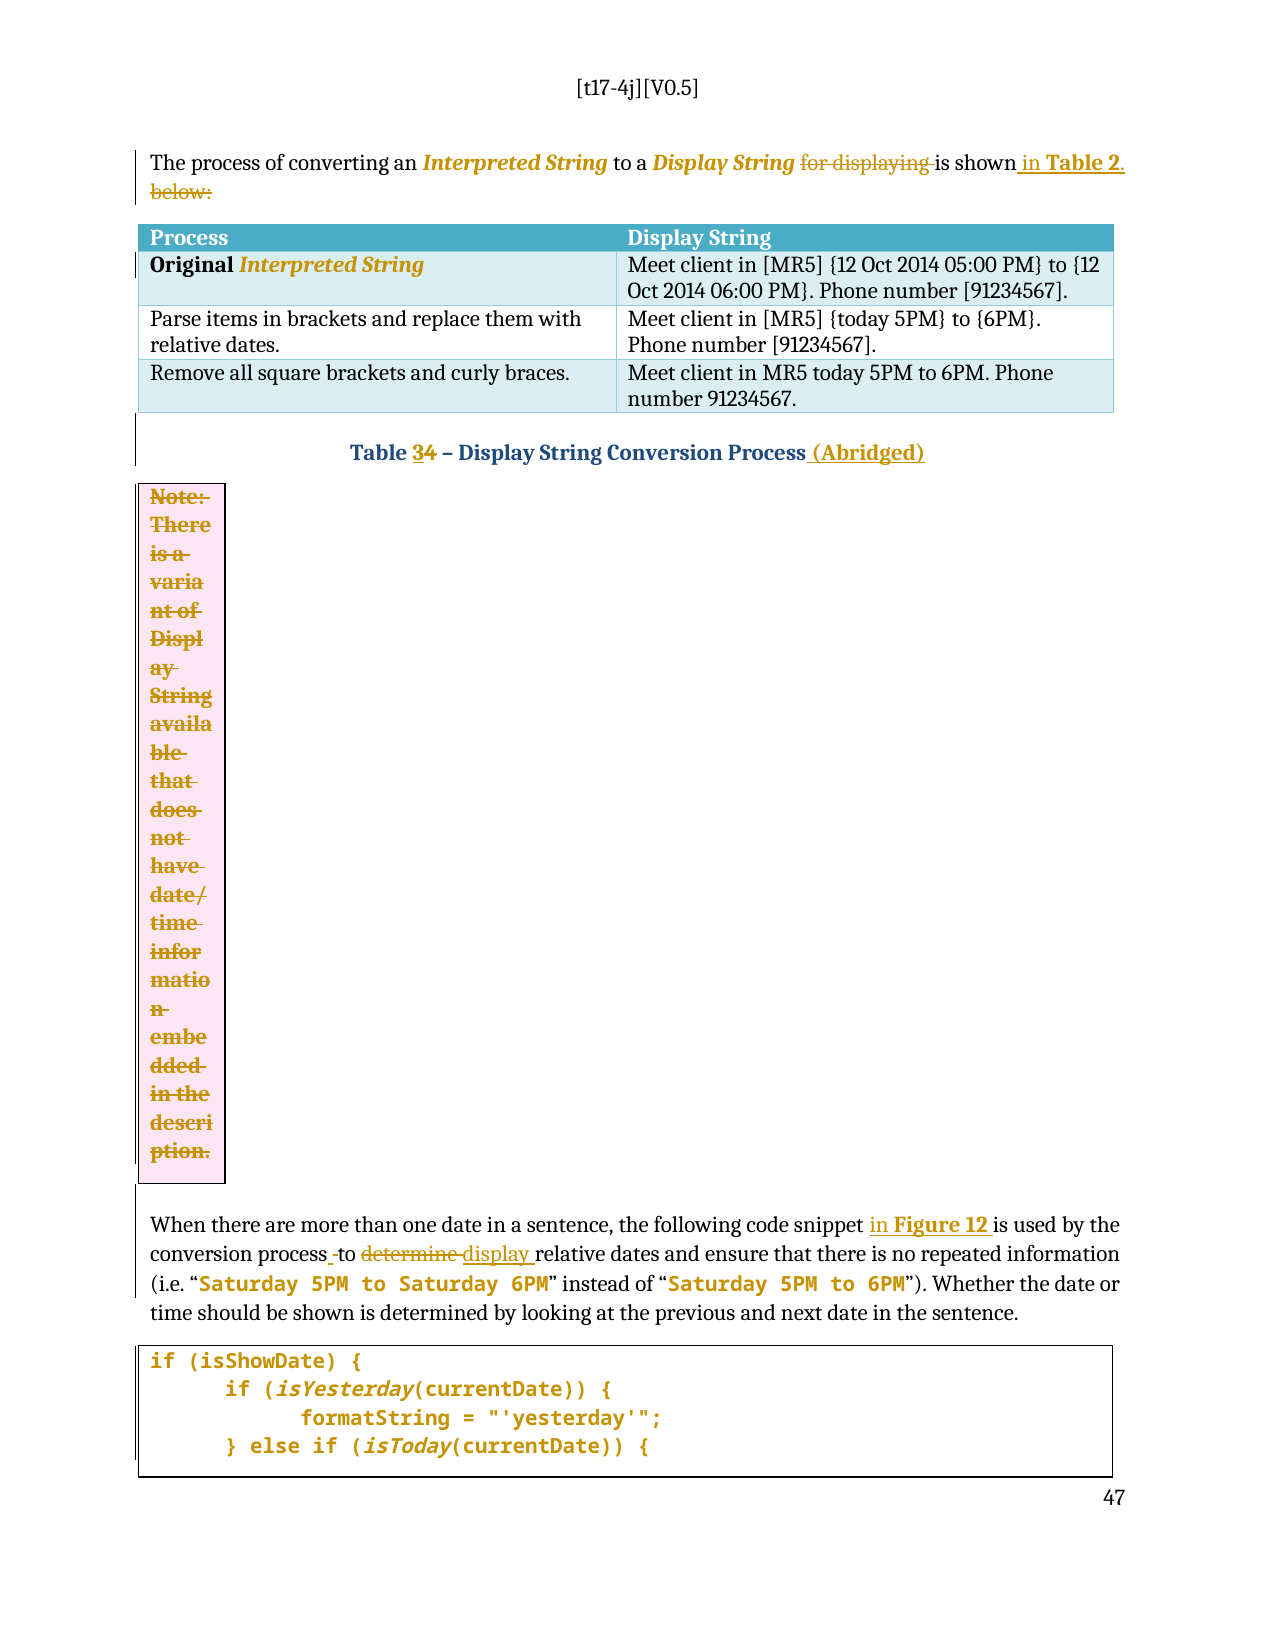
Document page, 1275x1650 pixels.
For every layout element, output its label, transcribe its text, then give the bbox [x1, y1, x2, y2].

text The process of converting an Interpreted String to a Display String is shown [150, 150, 1125, 205]
text When there are more than one date in a sentence, the following code snippet is used by the conversion processto relative dates and ensure that there is no repeated information (i.e. “Saturday 5PM to Saturday 6PM” instead of “Saturday 5PM to 6PM”). Whether the date or time should be shown is determined by looking at the previous and next date in the sentence. [150, 1184, 1125, 1326]
table_cell Meet client in [MR5] {12 Oct 2014 05:00 PM} to {12 Oct 2014 06:00 PM}. Phone number [91234567]. [617, 252, 1113, 305]
table_cell Meet client in MR5 today 5PM to 6PM. Phone number 91234567. [617, 360, 1113, 412]
text Table – Display String Conversion Process [150, 413, 1125, 466]
table_cell Parse items in brackets and replace them with relative dates. [139, 306, 616, 358]
table_header Process [139, 225, 616, 251]
table_header Display String [617, 225, 1113, 251]
table_cell Remove all square brackets and curly braces. [139, 360, 616, 412]
table_cell Original Interpreted String [139, 252, 616, 305]
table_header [139, 1346, 1112, 1476]
table_cell Meet client in [MR5] {today 5PM} to {6PM}. Phone number [91234567]. [617, 306, 1113, 358]
